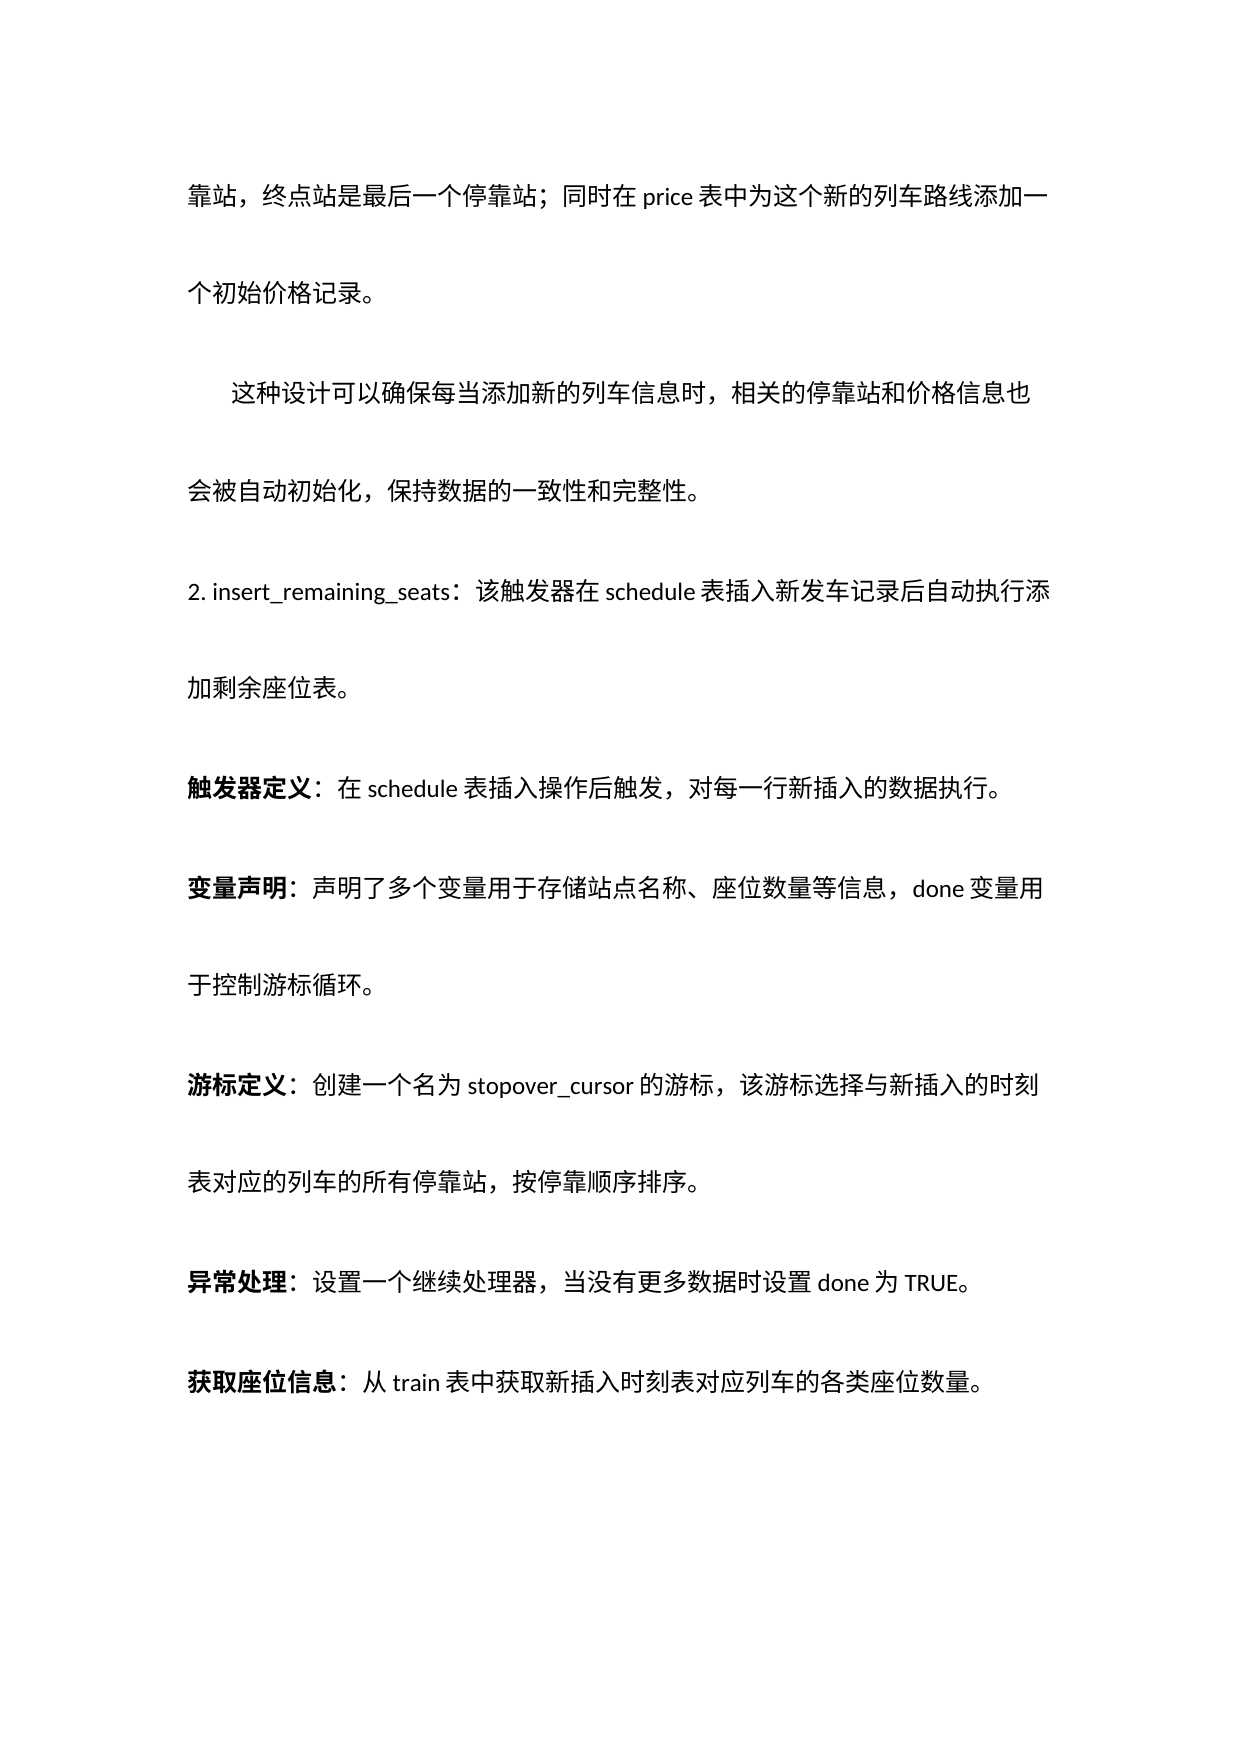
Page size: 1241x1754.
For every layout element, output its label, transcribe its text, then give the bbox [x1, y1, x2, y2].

text 这种设计可以确保每当添加新的列车信息时，相关的停靠站和价格信息也会被自动初始化，保持数据的一致性和完整性。 [187, 359, 1053, 522]
text 游标定义：创建一个名为stopover_cursor的游标，该游标选择与新插入的时刻表对应的列车的所有停靠站，按停靠顺序排序。 [187, 1051, 1053, 1213]
text 触发器定义：在schedule表插入操作后触发，对每一行新插入的数据执行。 [187, 754, 1053, 819]
text 变量声明：声明了多个变量用于存储站点名称、座位数量等信息，done变量用于控制游标循环。 [187, 854, 1053, 1016]
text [187, 162, 1053, 324]
text 2. insert_remaining_seats：该触发器在schedule表插入新发车记录后自动执行添加剩余座位表。 [187, 557, 1053, 719]
text 异常处理：设置一个继续处理器，当没有更多数据时设置done为TRUE。 [187, 1248, 1053, 1313]
text 获取座位信息：从train表中获取新插入时刻表对应列车的各类座位数量。 [187, 1348, 1053, 1413]
